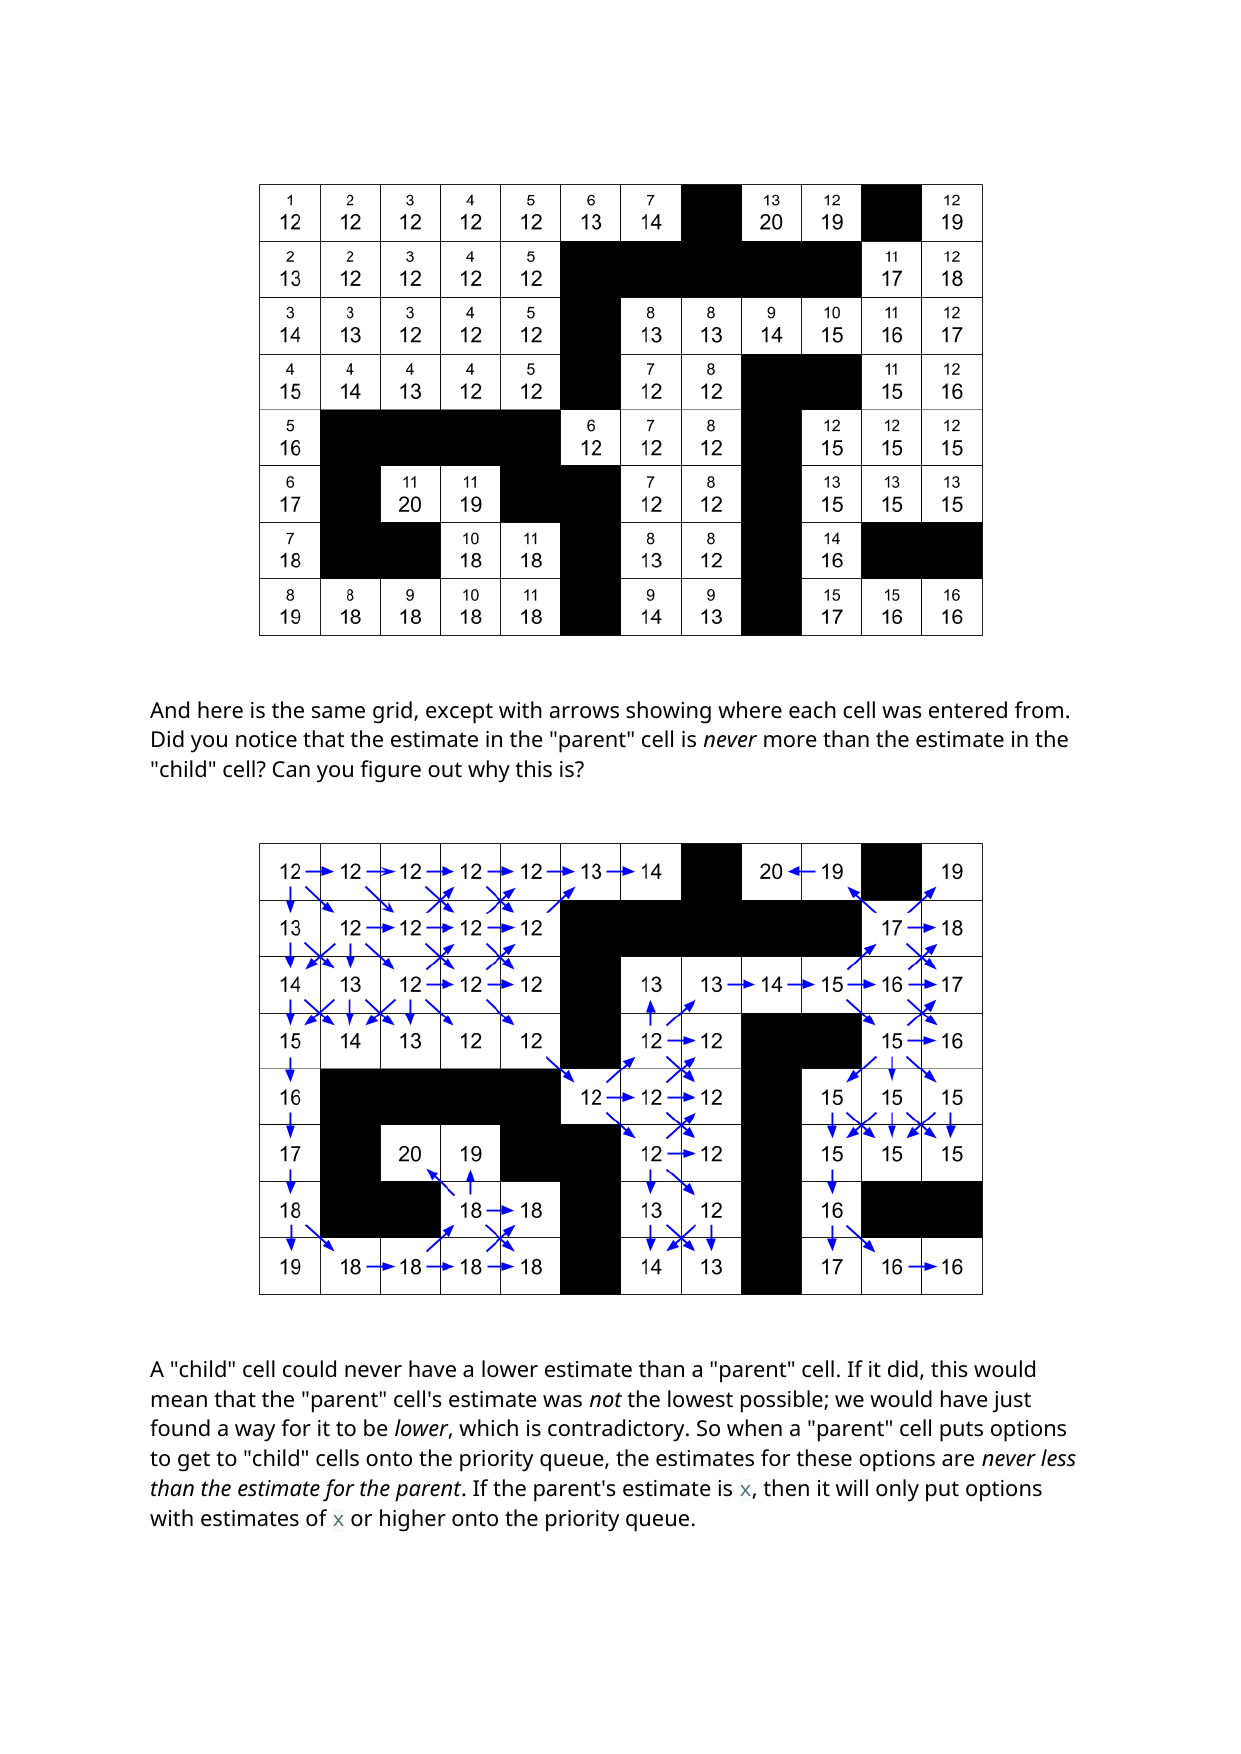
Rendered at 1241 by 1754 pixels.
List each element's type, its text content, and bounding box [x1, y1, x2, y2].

text And here is the same grid, except with arrows showing where each cell was entered from. Did you notice that the estimate in the "parent" cell is never more than the estimate in the "child" cell? Can you figure out why this is? [150, 695, 1090, 784]
picture [150, 150, 1091, 670]
text A "child" cell could never have a lower estimate than a "parent" cell. If it did, this would mean that the "parent" cell's estimate was not the lowest possible; we would have just found a way for it to be lower, which is contradictory. So when a "parent" cell puts options to get to "child" cells onto the priority queue, the estimates for these options are never less than the estimate for the parent. If the parent's estimate is x, then it will only put options with estimates of x or higher onto the priority queue. [150, 1354, 1090, 1532]
picture [150, 809, 1091, 1329]
